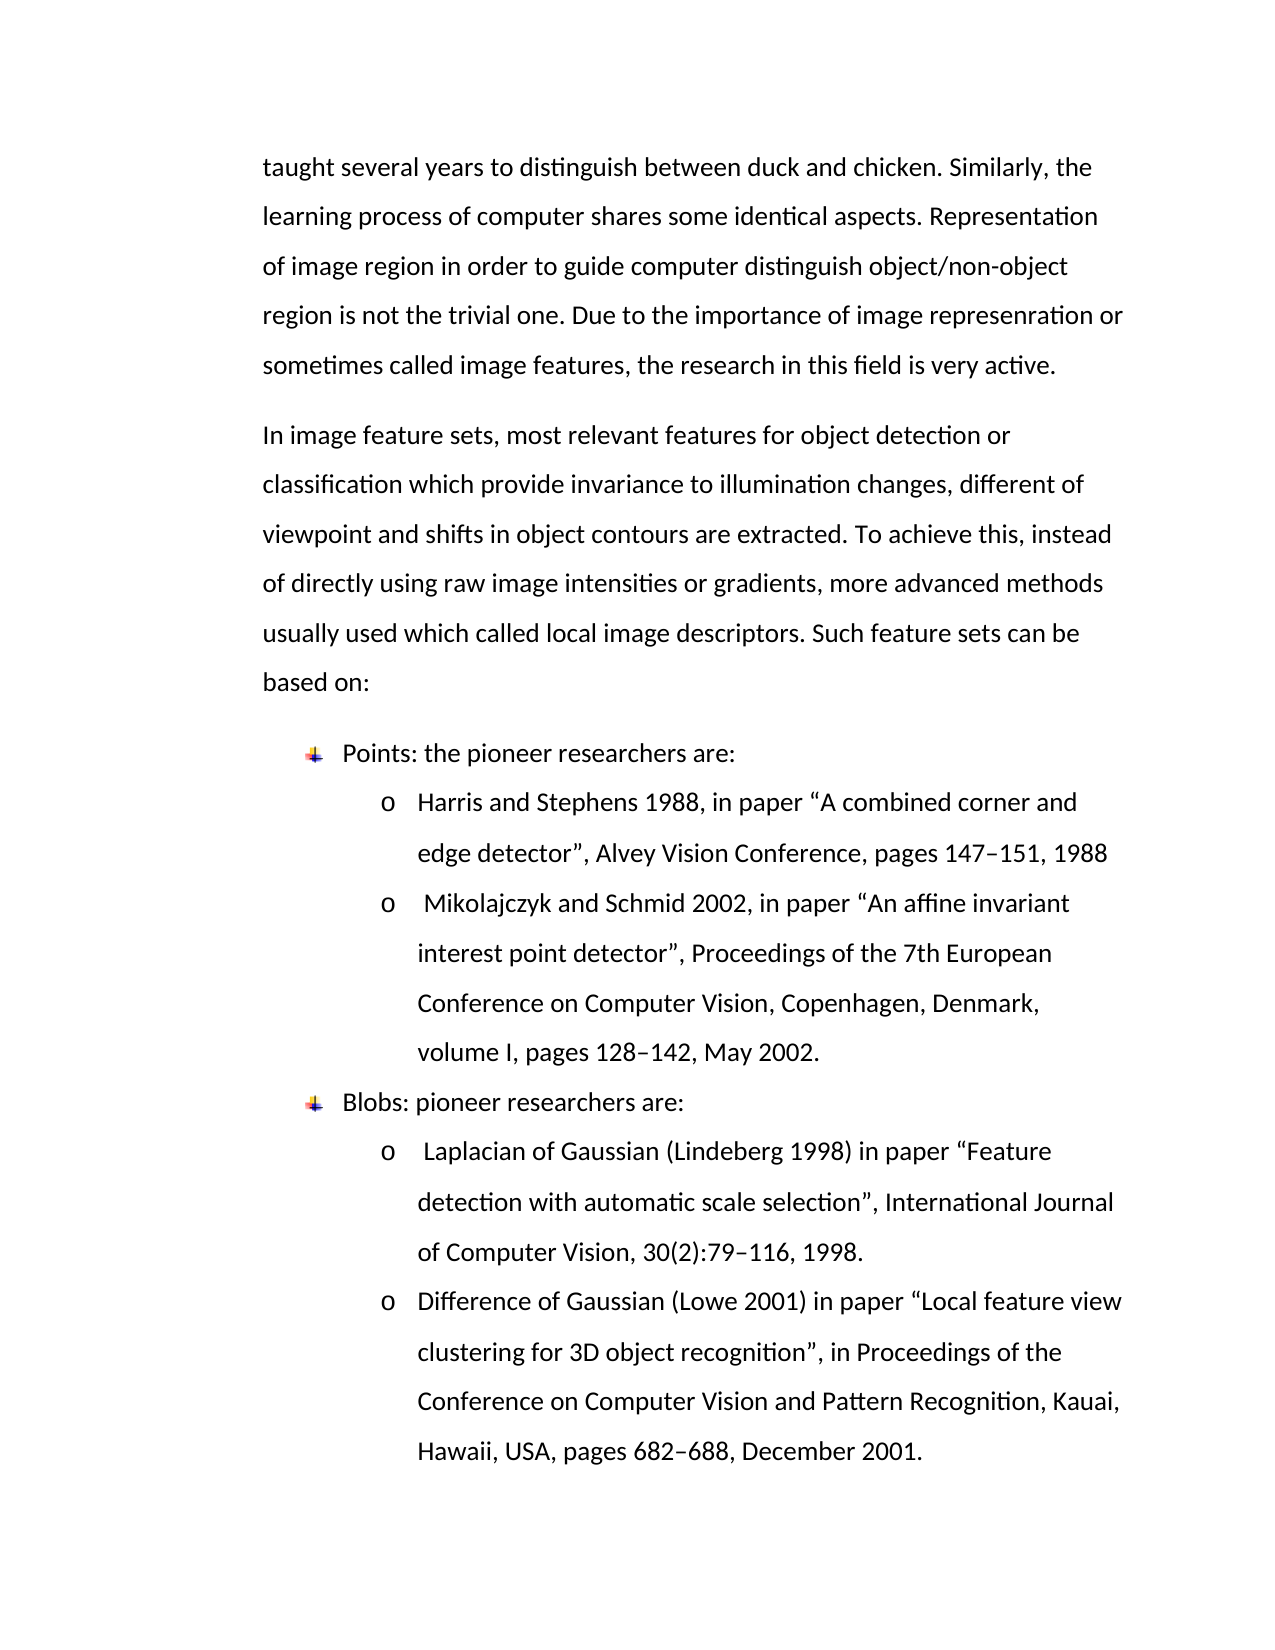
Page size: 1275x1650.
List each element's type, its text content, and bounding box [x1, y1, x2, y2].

picture [305, 745, 323, 763]
list Blobs: pioneer researchers are: [305, 1085, 1125, 1118]
list Difference of Gaussian (Lowe 2001) in paper “Local feature view clustering for 3D object recognition”, in Proceedings of the Conference on Computer Vision and Pattern Recognition, Kauai, Hawaii, USA, pages 682–688, December 2001. [380, 1284, 1125, 1467]
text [262, 150, 1125, 381]
text In image feature sets, most relevant features for object detection or classification which provide invariance to illumination changes, different of viewpoint and shifts in object contours are extracted. To achieve this, instead of directly using raw image intensities or gradients, more advanced methods usually used which called local image descriptors. Such feature sets can be based on: [262, 418, 1125, 699]
picture [305, 1094, 323, 1112]
list Harris and Stephens 1988, in paper “A combined corner and edge detector”, Alvey Vision Conference, pages 147–151, 1988 [380, 785, 1125, 869]
list Laplacian of Gaussian (Lindeberg 1998) in paper “Feature detection with automatic scale selection”, International Journal of Computer Vision, 30(2):79–116, 1998. [380, 1134, 1125, 1268]
list Points: the pioneer researchers are: [305, 736, 1125, 769]
list Mikolajczyk and Schmid 2002, in paper “An affine invariant interest point detector”, Proceedings of the 7th European Conference on Computer Vision, Copenhagen, Denmark, volume I, pages 128–142, May 2002. [380, 886, 1125, 1068]
